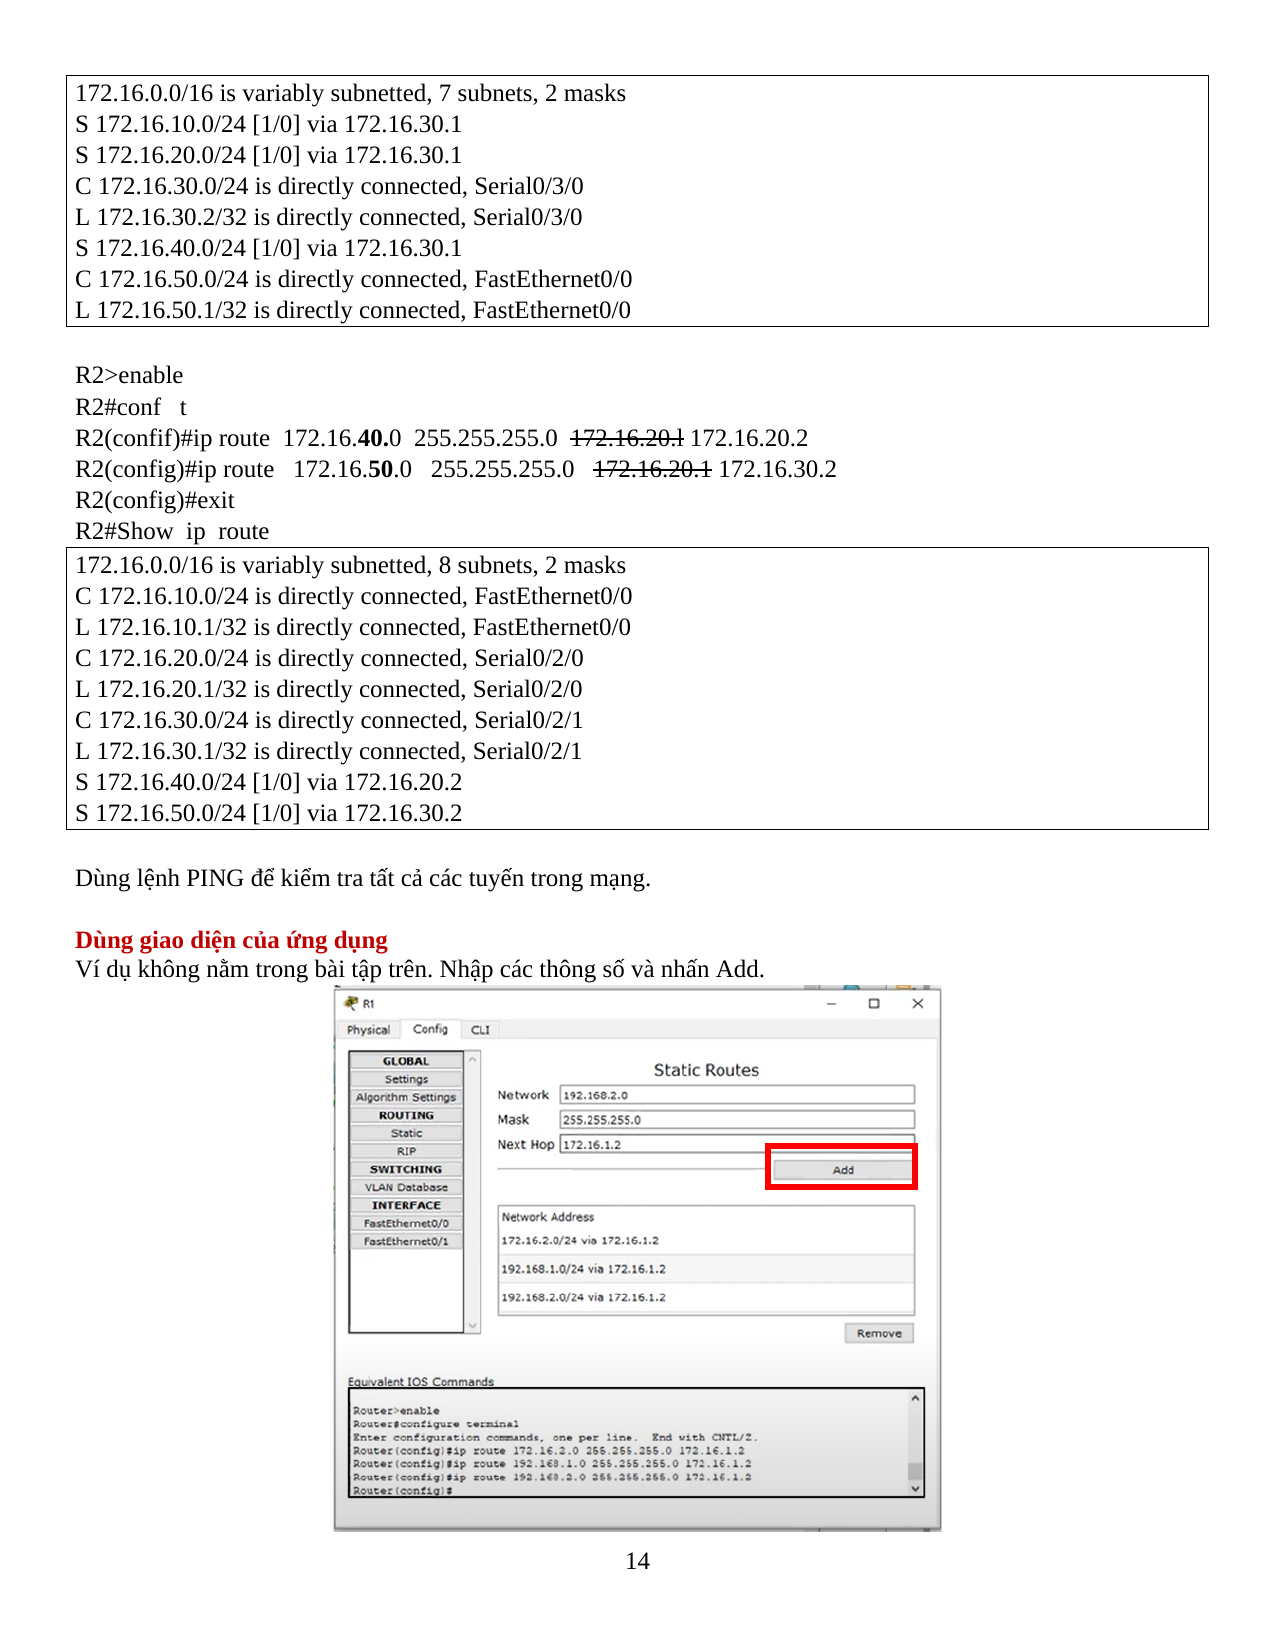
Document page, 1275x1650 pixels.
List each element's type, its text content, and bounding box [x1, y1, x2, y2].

text Ví dụ không nằm trong bài tập trên. Nhập các thông số và nhấn Add. [75, 954, 1200, 983]
text Dùng lệnh PING để kiểm tra tất cả các tuyến trong mạng. [75, 863, 1200, 892]
text 172.16.0.0/16 is variably subnetted, 7 subnets, 2 masks [67, 76, 1208, 106]
picture [333, 985, 942, 1532]
text C 172.16.30.0/24 is directly connected, Serial0/2/1 [67, 702, 1208, 733]
text L 172.16.20.1/32 is directly connected, Serial0/2/0 [67, 671, 1208, 702]
text L 172.16.30.1/32 is directly connected, Serial0/2/1 [67, 733, 1208, 764]
text L 172.16.30.2/32 is directly connected, Serial0/3/0 [67, 199, 1208, 230]
text C 172.16.10.0/24 is directly connected, FastEthernet0/0 [67, 578, 1208, 609]
text R2#Show ip route [75, 516, 1200, 544]
text R2(confif)#ip route 172.16.40.0 255.255.255.0 172.16.20.l 172.16.20.2 [75, 423, 1200, 451]
text S 172.16.40.0/24 [1/0] via 172.16.20.2 [67, 764, 1208, 795]
text R2(config)#exit [75, 485, 1200, 513]
text L 172.16.10.1/32 is directly connected, FastEthernet0/0 [67, 609, 1208, 640]
text S 172.16.20.0/24 [1/0] via 172.16.30.1 [67, 137, 1208, 168]
text S 172.16.40.0/24 [1/0] via 172.16.30.1 [67, 230, 1208, 261]
text S 172.16.10.0/24 [1/0] via 172.16.30.1 [67, 106, 1208, 137]
text 172.16.0.0/16 is variably subnetted, 8 subnets, 2 masks [67, 548, 1208, 578]
text S 172.16.50.0/24 [1/0] via 172.16.30.2 [67, 795, 1208, 829]
text R2>enable [75, 361, 1200, 389]
text C 172.16.30.0/24 is directly connected, Serial0/3/0 [67, 168, 1208, 199]
text C 172.16.50.0/24 is directly connected, FastEthernet0/0 [67, 261, 1208, 292]
subtitle Dùng giao diện của ứng dụng [75, 926, 1200, 954]
text R2(config)#ip route 172.16.50.0 255.255.255.0 172.16.20.1 172.16.30.2 [75, 454, 1200, 482]
text L 172.16.50.1/32 is directly connected, FastEthernet0/0 [67, 292, 1208, 326]
text R2#conf t [75, 392, 1200, 420]
text C 172.16.20.0/24 is directly connected, Serial0/2/0 [67, 640, 1208, 671]
